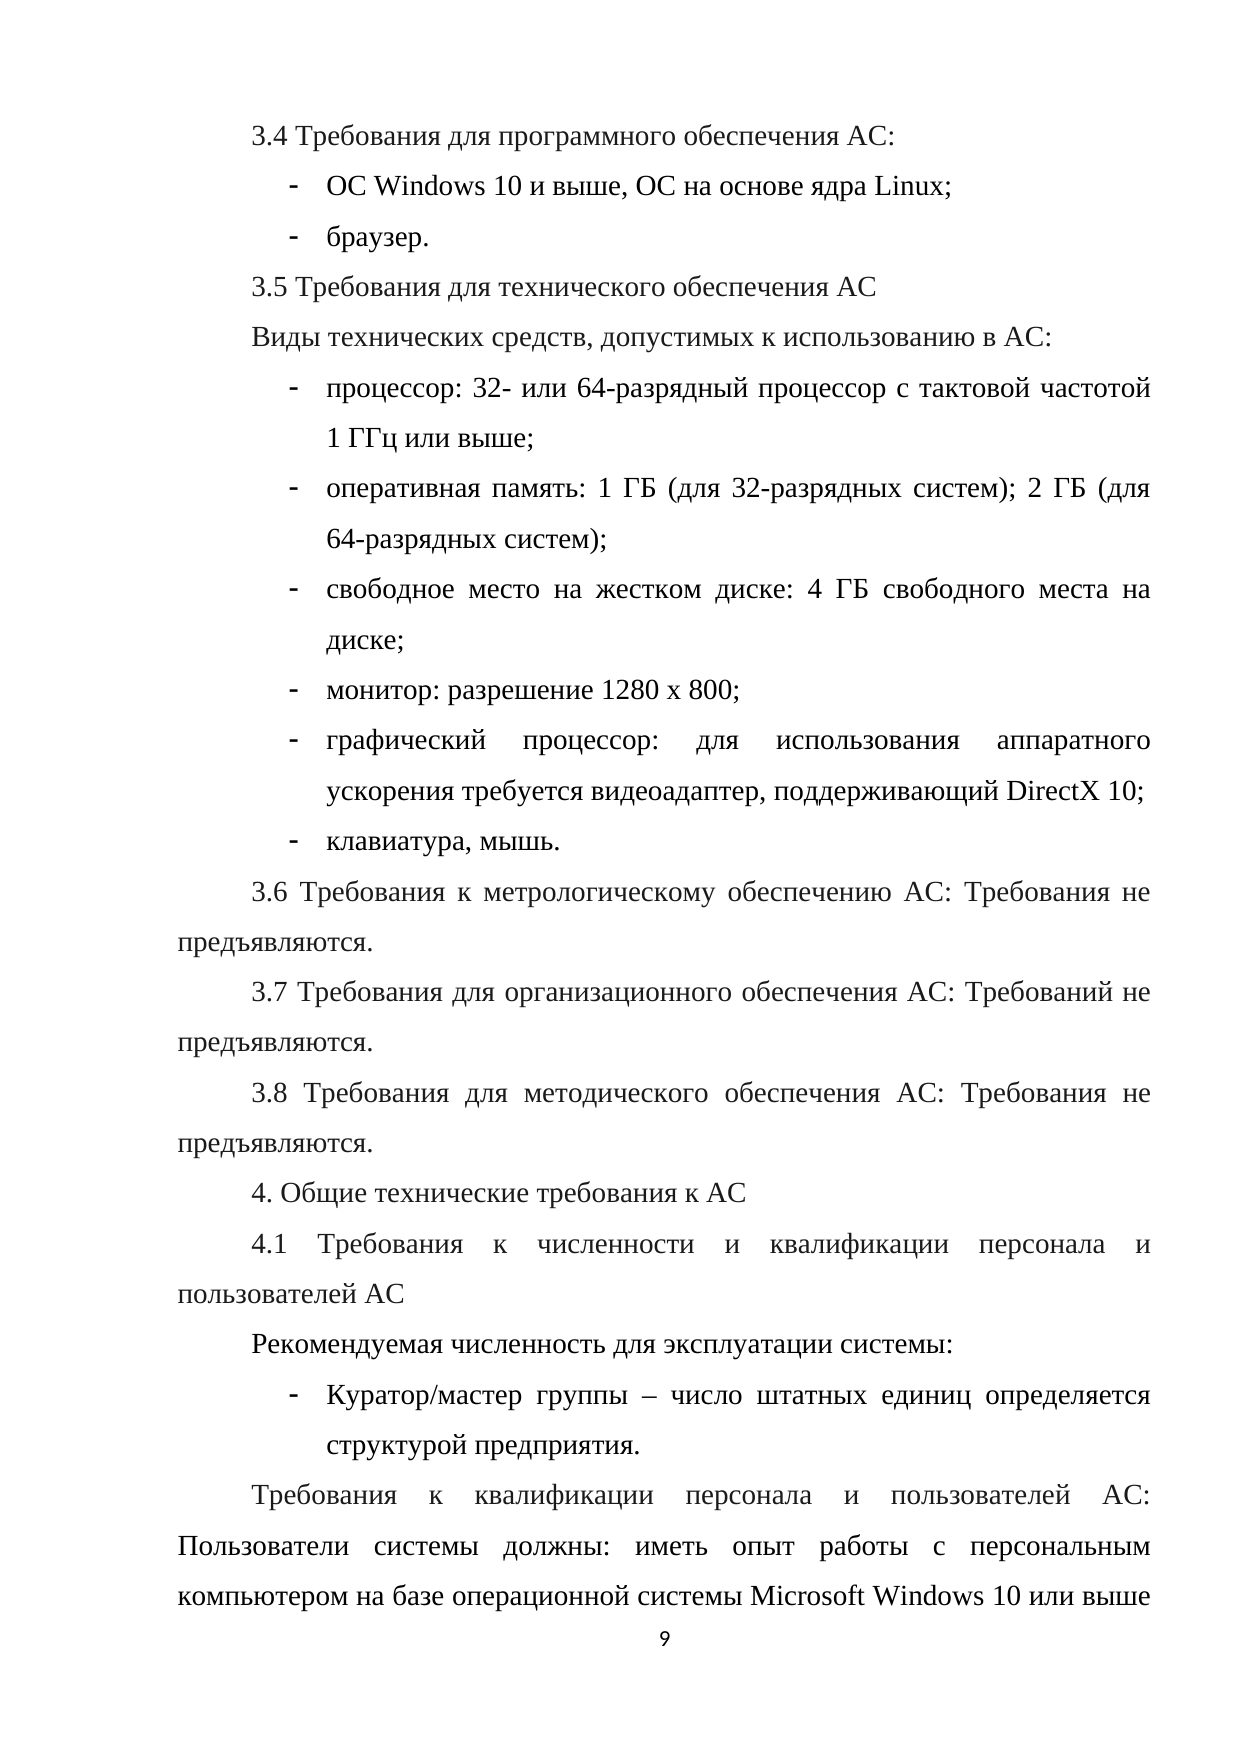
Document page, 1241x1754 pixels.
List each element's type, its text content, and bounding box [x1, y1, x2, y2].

text 3.6 Требования к метрологическому обеспечению АС: Требования не предъявляются. [177, 874, 1152, 957]
list Куратор/мастер группы – число штатных единиц определяется структурой предприятия. [288, 1377, 1152, 1461]
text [177, 1477, 1152, 1612]
text 3.5 Требования для технического обеспечения АС [177, 269, 1152, 303]
text 3.8 Требования для методического обеспечения АС: Требования не предъявляются. [177, 1075, 1152, 1159]
list оперативная память: 1 ГБ (для 32-разрядных систем); 2 ГБ (для 64-разрядных систем); [288, 471, 1152, 554]
list монитор: разрешение 1280 x 800; [288, 672, 1152, 706]
list клавиатура, мышь. [288, 823, 1152, 857]
text Рекомендуемая численность для эксплуатации системы: [177, 1326, 1152, 1360]
list браузер. [288, 219, 1152, 252]
list процессор: 32- или 64-разрядный процессор с тактовой частотой 1 ГГц или выше; [288, 370, 1152, 454]
list ОС Windows 10 и выше, ОС на основе ядра Linux; [288, 168, 1152, 202]
list свободное место на жестком диске: 4 ГБ свободного места на диске; [288, 571, 1152, 655]
text 4. Общие технические требования к АС [177, 1176, 1152, 1209]
list графический процессор: для использования аппаратного ускорения требуется видеоадаптер, поддерживающий DirectX 10; [288, 722, 1152, 806]
text 3.7 Требования для организационного обеспечения АС: Требований не предъявляются. [177, 974, 1152, 1058]
text Виды технических средств, допустимых к использованию в АС: [177, 319, 1152, 353]
text 4.1 Требования к численности и квалификации персонала и пользователей АС [177, 1226, 1152, 1310]
text 3.4 Требования для программного обеспечения АС: [177, 118, 1152, 152]
